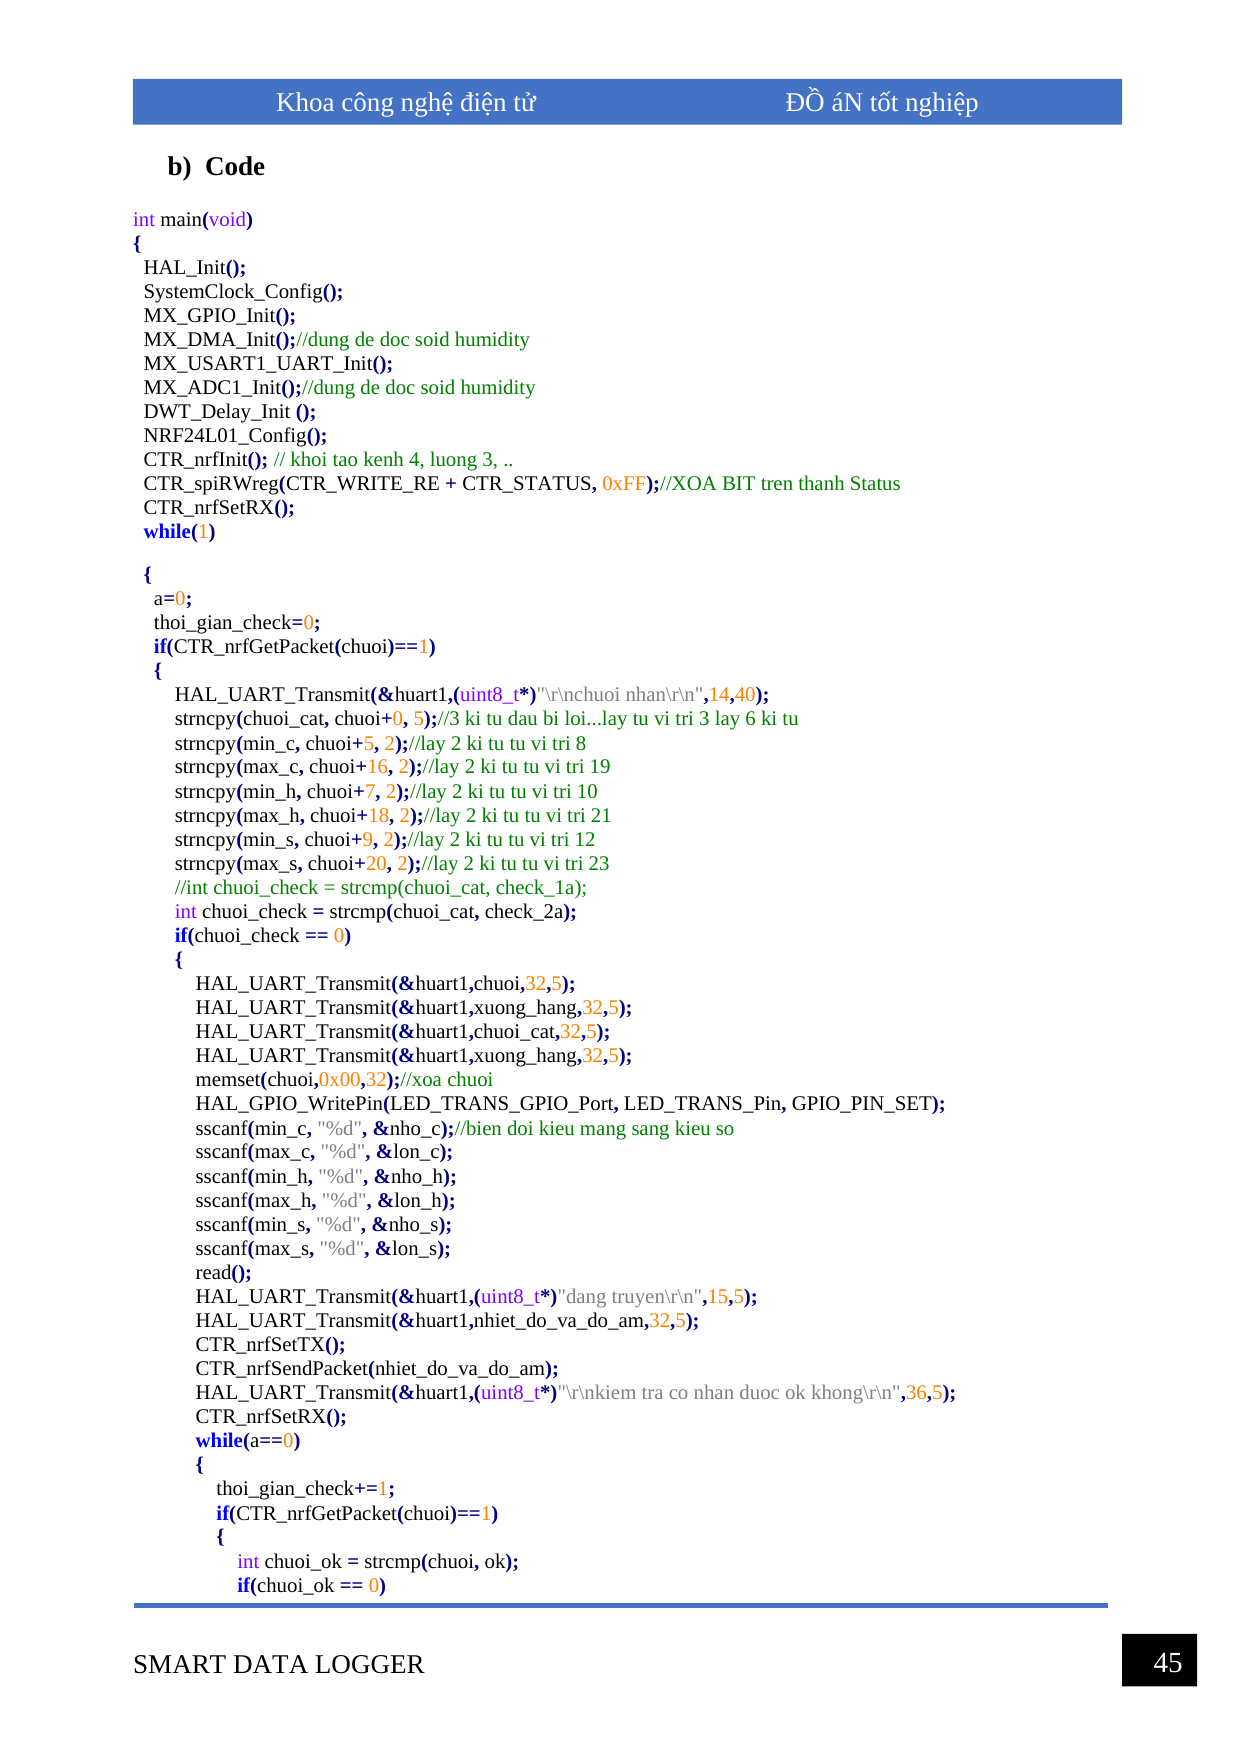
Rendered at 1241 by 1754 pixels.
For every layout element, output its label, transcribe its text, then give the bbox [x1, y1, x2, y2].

text MX_USART1_UART_Init(); [133, 351, 1122, 375]
text { [133, 562, 1122, 586]
text sscanf(max_c, "%d", &lon_c); [133, 1139, 1122, 1163]
text { [133, 231, 1122, 255]
text strncpy(min_s, chuoi+9, 2);//lay 2 ki tu tu vi tri 12 [133, 827, 1122, 851]
text HAL_GPIO_WritePin(LED_TRANS_GPIO_Port, LED_TRANS_Pin, GPIO_PIN_SET); [133, 1091, 1122, 1115]
text MX_ADC1_Init();//dung de doc soid humidity [133, 375, 1122, 399]
text HAL_Init(); [133, 255, 1122, 279]
text //int chuoi_check = strcmp(chuoi_cat, check_1a); [133, 875, 1122, 899]
text CTR_spiRWreg(CTR_WRITE_RE + CTR_STATUS, 0xFF);//XOA BIT tren thanh Status [133, 471, 1122, 495]
text { [133, 1452, 1122, 1476]
text DWT_Delay_Init (); [133, 399, 1122, 423]
list Code [167, 150, 1122, 181]
text CTR_nrfInit(); // khoi tao kenh 4, luong 3, .. [133, 447, 1122, 471]
text NRF24L01_Config(); [133, 423, 1122, 447]
text strncpy(min_c, chuoi+5, 2);//lay 2 ki tu tu vi tri 8 [133, 730, 1122, 754]
text int main(void) [133, 207, 1122, 231]
text sscanf(max_s, "%d", &lon_s); [133, 1236, 1122, 1260]
text memset(chuoi,0x00,32);//xoa chuoi [133, 1067, 1122, 1091]
text { [133, 947, 1122, 971]
text if(chuoi_ok == 0) [133, 1573, 1122, 1597]
text if(CTR_nrfGetPacket(chuoi)==1) [133, 634, 1122, 658]
text CTR_nrfSendPacket(nhiet_do_va_do_am); [133, 1356, 1122, 1380]
text if(chuoi_check == 0) [133, 923, 1122, 947]
text int chuoi_check = strcmp(chuoi_cat, check_2a); [133, 899, 1122, 923]
text while(1) [133, 519, 1122, 543]
text MX_DMA_Init();//dung de doc soid humidity [133, 327, 1122, 351]
text sscanf(min_h, "%d", &nho_h); [133, 1163, 1122, 1188]
text HAL_UART_Transmit(&huart1,(uint8_t*)"\r\nkiem tra co nhan duoc ok khong\r\n",36,5); [133, 1380, 1122, 1404]
text SystemClock_Config(); [133, 279, 1122, 303]
text strncpy(max_h, chuoi+18, 2);//lay 2 ki tu tu vi tri 21 [133, 803, 1122, 827]
text sscanf(max_h, "%d", &lon_h); [133, 1188, 1122, 1212]
text thoi_gian_check=0; [133, 610, 1122, 634]
text while(a==0) [133, 1428, 1122, 1452]
text HAL_UART_Transmit(&huart1,nhiet_do_va_do_am,32,5); [133, 1308, 1122, 1332]
text strncpy(max_c, chuoi+16, 2);//lay 2 ki tu tu vi tri 19 [133, 754, 1122, 778]
text a=0; [133, 586, 1122, 610]
text HAL_UART_Transmit(&huart1,xuong_hang,32,5); [133, 995, 1122, 1019]
text sscanf(min_s, "%d", &nho_s); [133, 1212, 1122, 1236]
text HAL_UART_Transmit(&huart1,(uint8_t*)"dang truyen\r\n",15,5); [133, 1284, 1122, 1308]
text { [133, 1524, 1122, 1548]
text int chuoi_ok = strcmp(chuoi, ok); [133, 1548, 1122, 1573]
text HAL_UART_Transmit(&huart1,(uint8_t*)"\r\nchuoi nhan\r\n",14,40); [133, 682, 1122, 706]
text strncpy(min_h, chuoi+7, 2);//lay 2 ki tu tu vi tri 10 [133, 778, 1122, 803]
text strncpy(max_s, chuoi+20, 2);//lay 2 ki tu tu vi tri 23 [133, 851, 1122, 875]
text HAL_UART_Transmit(&huart1,chuoi,32,5); [133, 971, 1122, 995]
text CTR_nrfSetTX(); [133, 1332, 1122, 1356]
text read(); [133, 1260, 1122, 1284]
text HAL_UART_Transmit(&huart1,xuong_hang,32,5); [133, 1043, 1122, 1067]
text HAL_UART_Transmit(&huart1,chuoi_cat,32,5); [133, 1019, 1122, 1043]
text CTR_nrfSetRX(); [133, 495, 1122, 519]
text thoi_gian_check+=1; [133, 1476, 1122, 1500]
text MX_GPIO_Init(); [133, 303, 1122, 327]
text CTR_nrfSetRX(); [133, 1404, 1122, 1428]
text sscanf(min_c, "%d", &nho_c);//bien doi kieu mang sang kieu so [133, 1115, 1122, 1139]
text if(CTR_nrfGetPacket(chuoi)==1) [133, 1500, 1122, 1524]
text strncpy(chuoi_cat, chuoi+0, 5);//3 ki tu dau bi loi...lay tu vi tri 3 lay 6 ki tu [133, 706, 1122, 730]
text { [133, 658, 1122, 682]
